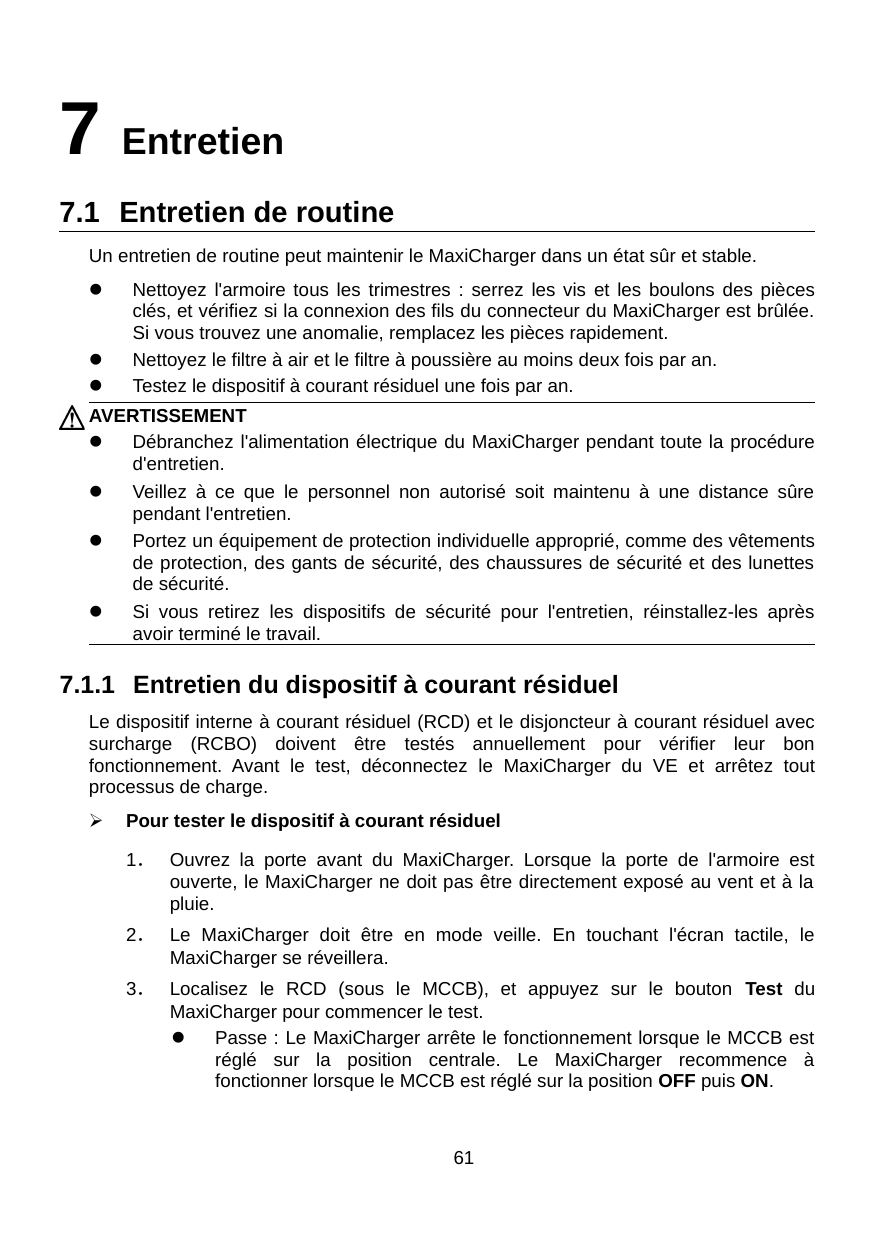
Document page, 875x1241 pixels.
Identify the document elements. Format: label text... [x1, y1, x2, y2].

text Pour tester le dispositif à courant résiduel [89, 810, 815, 832]
text AVERTISSEMENT [89, 403, 815, 426]
list Passe : Le MaxiCharger arrête le fonctionnement lorsque le MCCB est réglé sur la position centrale. Le MaxiCharger recommence à fonctionner lorsque le MCCB est réglé sur la position OFF puis ON. [171, 1027, 815, 1092]
subtitle Entretien [59, 84, 815, 170]
list Si vous retirez les dispositifs de sécurité pour l'entretien, réinstallez-les après avoir terminé le travail. [89, 601, 815, 644]
subtitle Entretien du dispositif à courant résiduel [59, 670, 815, 699]
list Nettoyez l'armoire tous les trimestres : serrez les vis et les boulons des pièces clés, et vérifiez si la connexion des fils du connecteur du MaxiCharger est brûlée. Si vous trouvez une anomalie, remplacez les pièces rapidement. [89, 278, 815, 343]
list Ouvrez la porte avant du MaxiCharger. Lorsque la porte de l'armoire est ouverte, le MaxiCharger ne doit pas être directement exposé au vent et à la pluie. [126, 844, 815, 914]
list Testez le dispositif à courant résiduel une fois par an. [89, 375, 815, 397]
list Portez un équipement de protection individuelle approprié, comme des vêtements de protection, des gants de sécurité, des chaussures de sécurité et des lunettes de sécurité. [89, 530, 815, 596]
list Débranchez l'alimentation électrique du MaxiCharger pendant toute la procédure d'entretien. [89, 431, 815, 476]
list Nettoyez le filtre à air et le filtre à poussière au moins deux fois par an. [89, 348, 815, 370]
text Un entretien de routine peut maintenir le MaxiCharger dans un état sûr et stable. [89, 244, 815, 266]
text Localisez le RCD (sous le MCCB), et appuyez sur le bouton Test du MaxiCharger pour commencer le test. [126, 973, 815, 1022]
subtitle Entretien de routine [59, 195, 815, 231]
text Le dispositif interne à courant résiduel (RCD) et le disjoncteur à courant résiduel avec surcharge (RCBO) doivent être testés annuellement pour vérifier leur bon fonctionnement. Avant le test, déconnectez le MaxiCharger du VE et arrêtez tout processus de charge. [89, 711, 815, 797]
text Le MaxiCharger doit être en mode veille. En touchant l'écran tactile, le MaxiCharger se réveillera. [126, 919, 815, 968]
list Veillez à ce que le personnel non autorisé soit maintenu à une distance sûre pendant l'entretien. [89, 481, 815, 525]
picture [59, 405, 85, 430]
